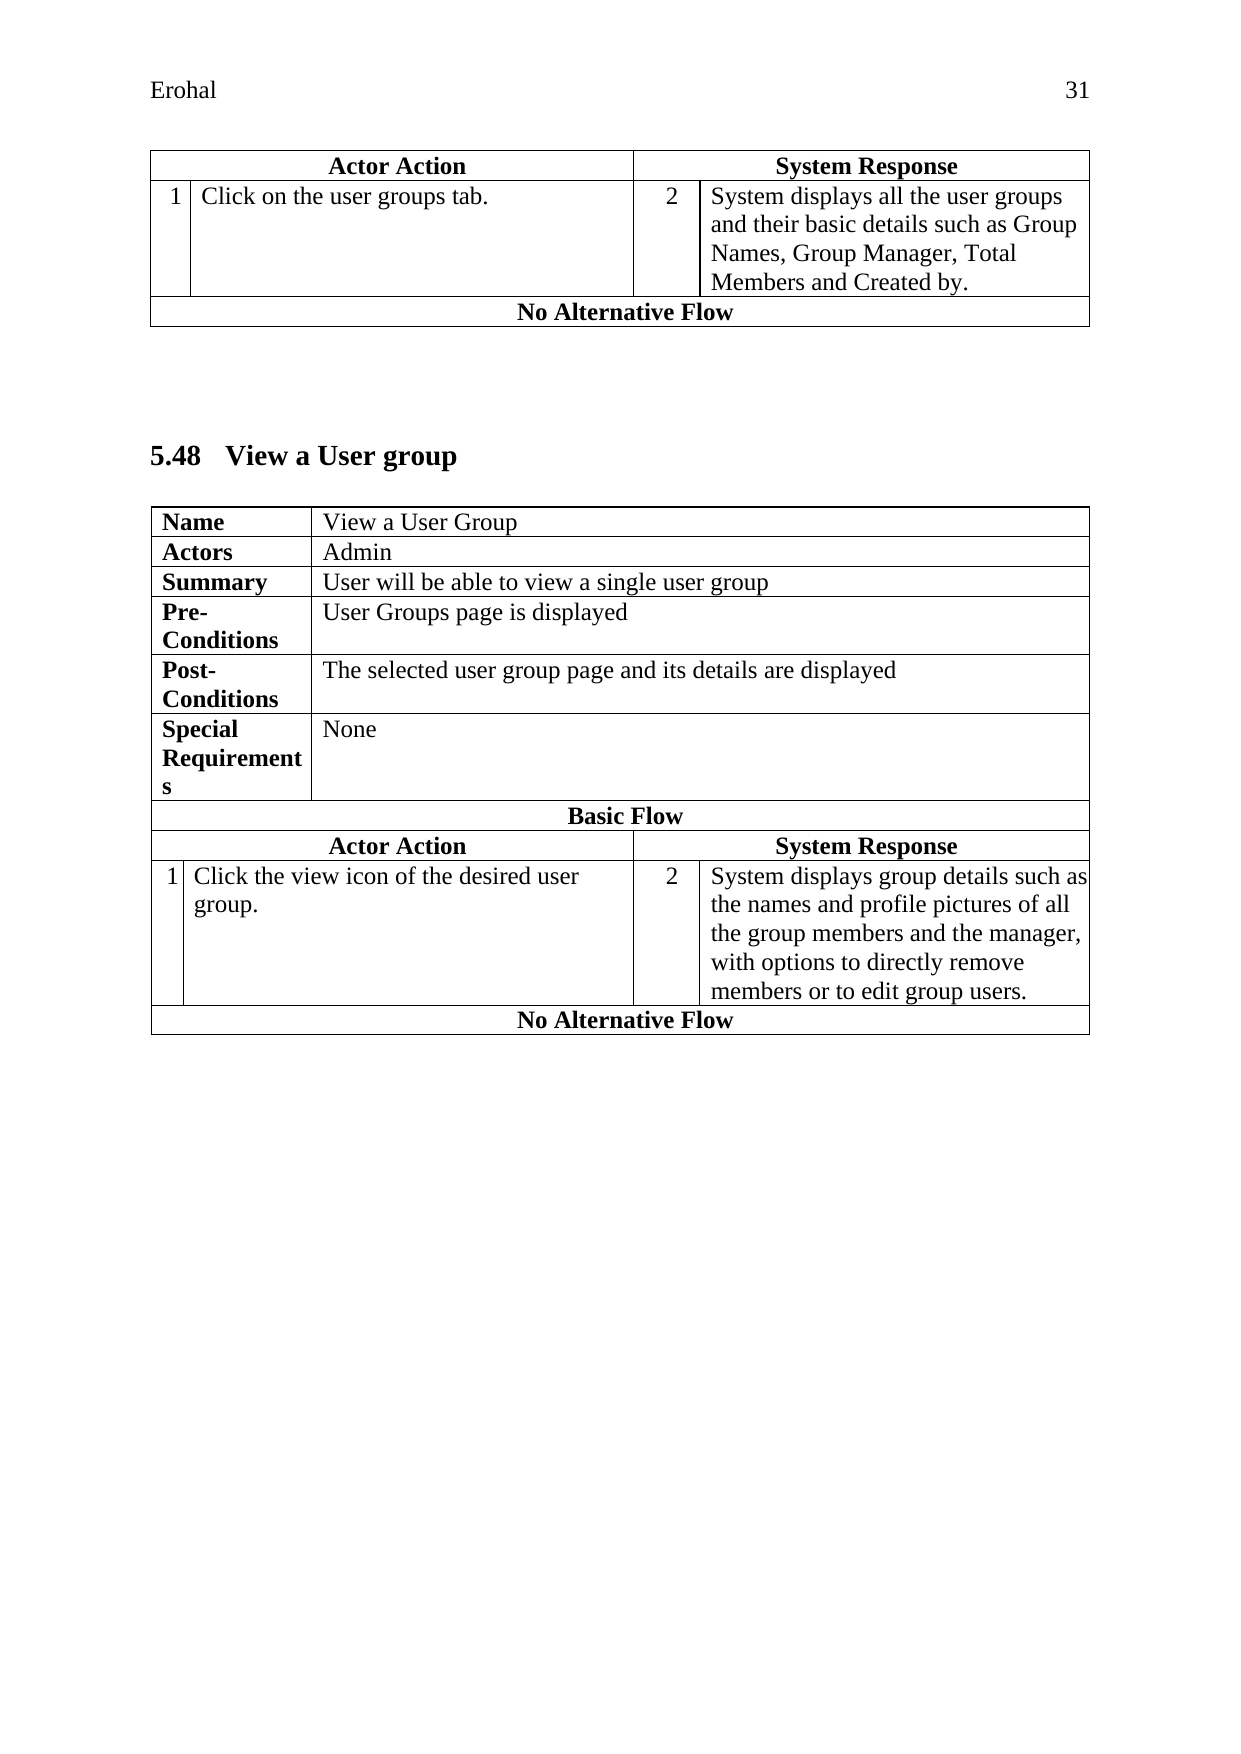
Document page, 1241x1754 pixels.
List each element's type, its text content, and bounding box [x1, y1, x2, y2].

table_cell Admin [312, 537, 1089, 566]
table_cell None [312, 714, 1089, 800]
table_cell Post-Conditions [152, 655, 311, 713]
table_cell 2 [634, 181, 699, 296]
table_cell System displays all the user groups and their basic details such as Group Names, Group Manager, Total Members and Created by. [701, 181, 1089, 296]
table_cell System Response [634, 831, 1089, 860]
table_cell 1 [151, 181, 190, 296]
table_cell Click on the user groups tab. [191, 181, 633, 296]
table_cell Special Requirements [152, 714, 311, 800]
table_cell System displays group details such as the names and profile pictures of all the group members and the manager, with options to directly remove members or to edit group users. [700, 861, 1089, 1004]
table_cell Actor Action [151, 151, 633, 180]
table_cell System Response [634, 151, 1089, 180]
table_cell The selected user group page and its details are displayed [312, 655, 1089, 713]
table_cell Pre-Conditions [152, 597, 311, 654]
table_cell 2 [634, 861, 699, 1004]
table_cell 1 [152, 861, 183, 1004]
table_cell Actor Action [152, 831, 633, 860]
table_header Name [152, 508, 311, 536]
table_cell Actors [152, 537, 311, 566]
table_cell User will be able to view a single user group [312, 567, 1089, 596]
subtitle View a User group [150, 438, 1090, 471]
table_cell No Alternative Flow [152, 1006, 1089, 1034]
table_cell Summary [152, 567, 311, 596]
table_cell Basic Flow [152, 801, 1089, 830]
table_cell Click the view icon of the desired user group. [184, 861, 633, 1004]
table_cell No Alternative Flow [151, 297, 1089, 326]
table_header View a User Group [312, 508, 1089, 536]
table_cell User Groups page is displayed [312, 597, 1089, 654]
